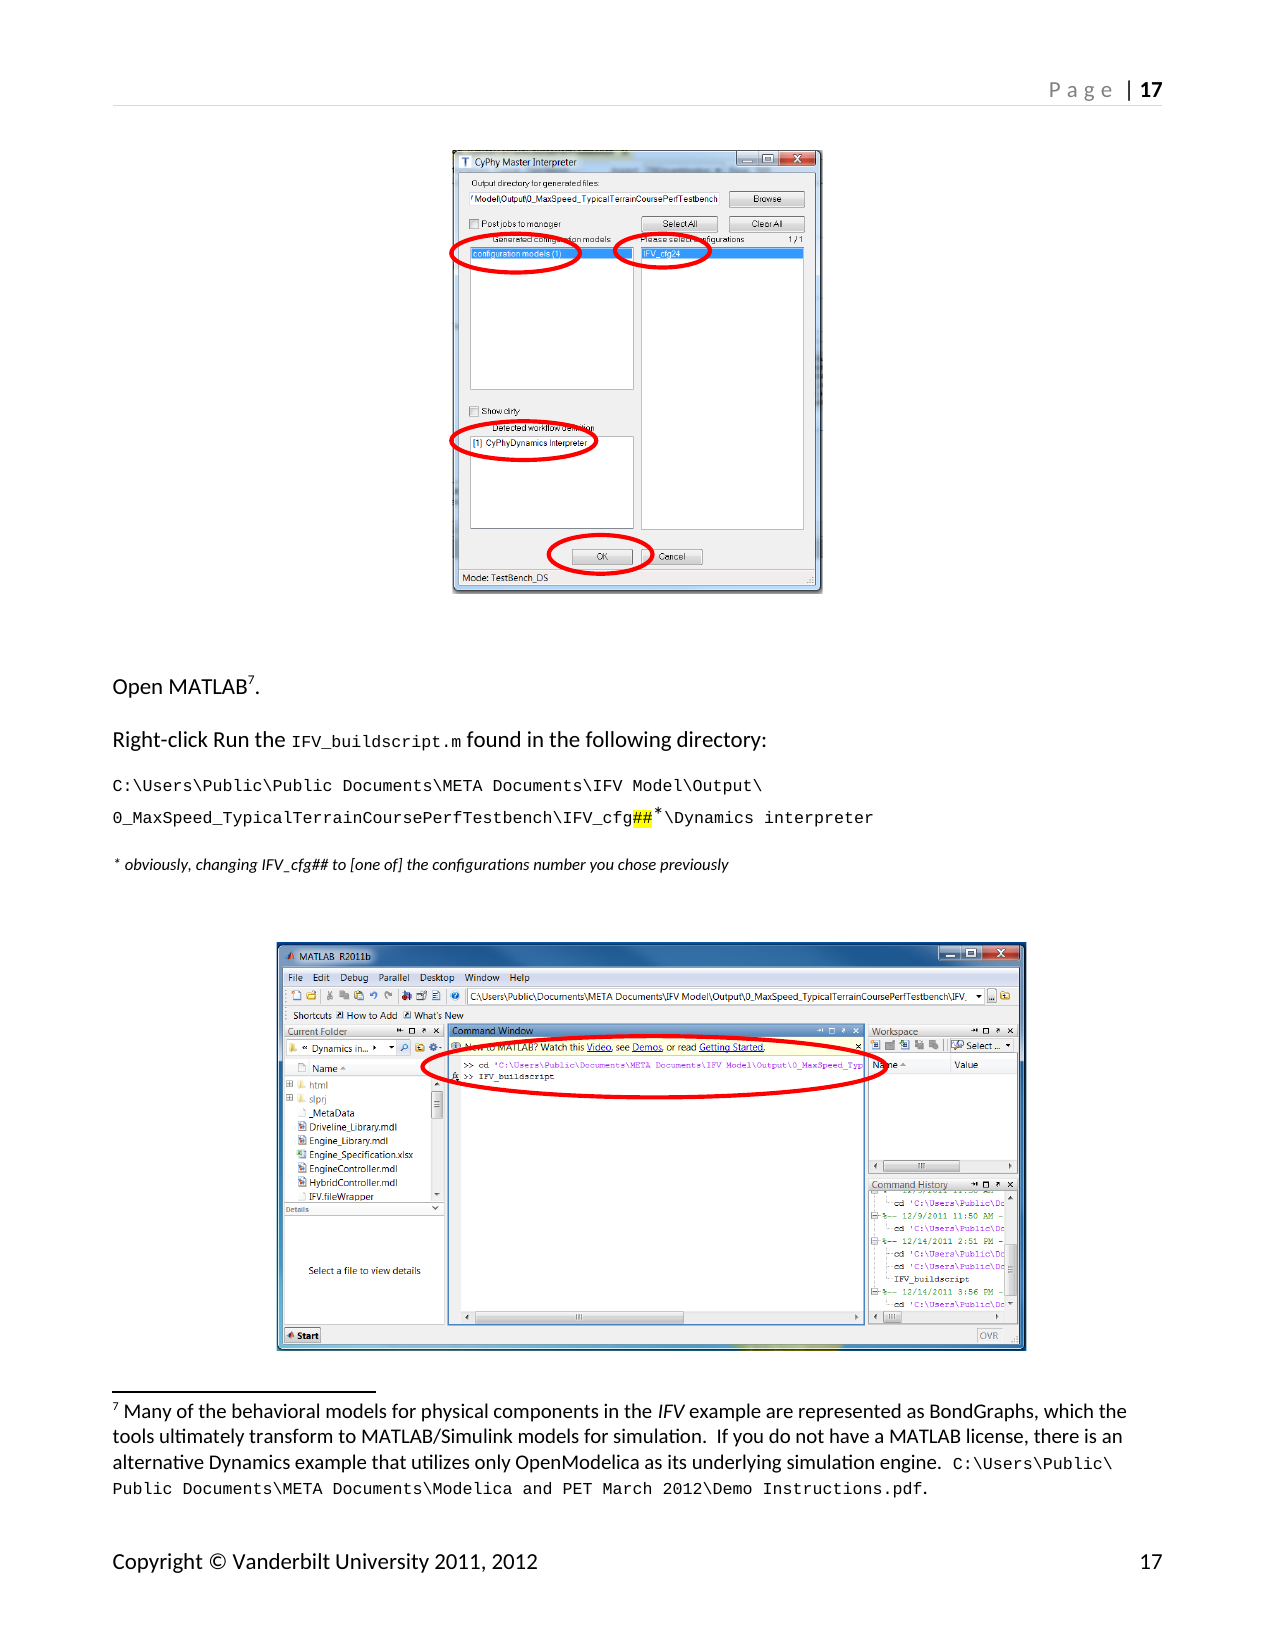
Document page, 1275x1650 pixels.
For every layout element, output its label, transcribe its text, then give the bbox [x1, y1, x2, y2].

picture [454, 424, 593, 457]
text * obviously, changing IFV_cfg## to [one of] the configurations number you chose previously [112, 854, 1162, 874]
text C:\Users\Public\Public Documents\META Documents\IFV Model\Output\0_MaxSpeed_TypicalTerrainCoursePerfTestbench\IFV_cfg##*\Dynamics interpreter [112, 778, 1162, 829]
picture [276, 942, 1027, 1351]
text Open MATLAB. [112, 672, 1162, 700]
picture [454, 236, 577, 270]
text Right-click Run the IFV_buildscript.m found in the following directory: [112, 725, 1162, 753]
picture [452, 150, 823, 594]
